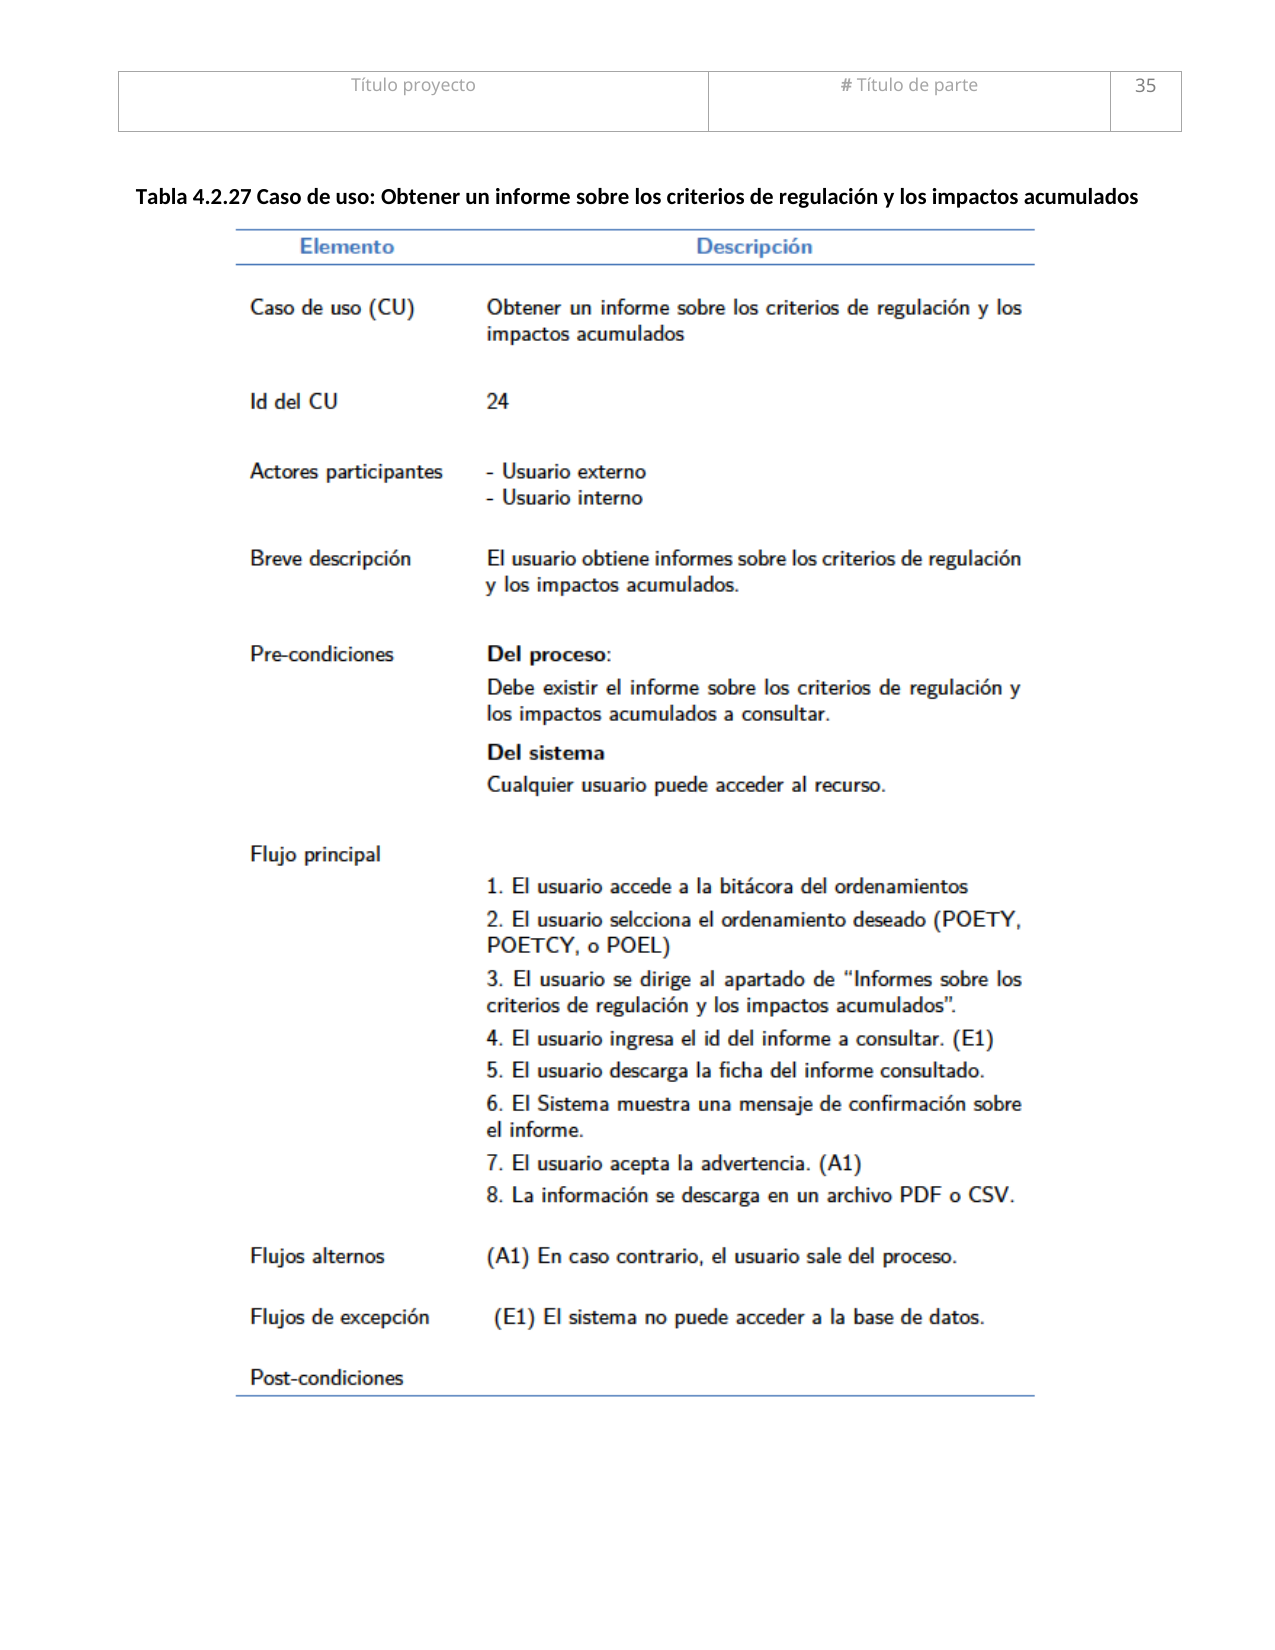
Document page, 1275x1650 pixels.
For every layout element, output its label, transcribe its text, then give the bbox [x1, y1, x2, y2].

picture [223, 223, 1051, 1404]
table_header [106, 223, 1168, 1420]
